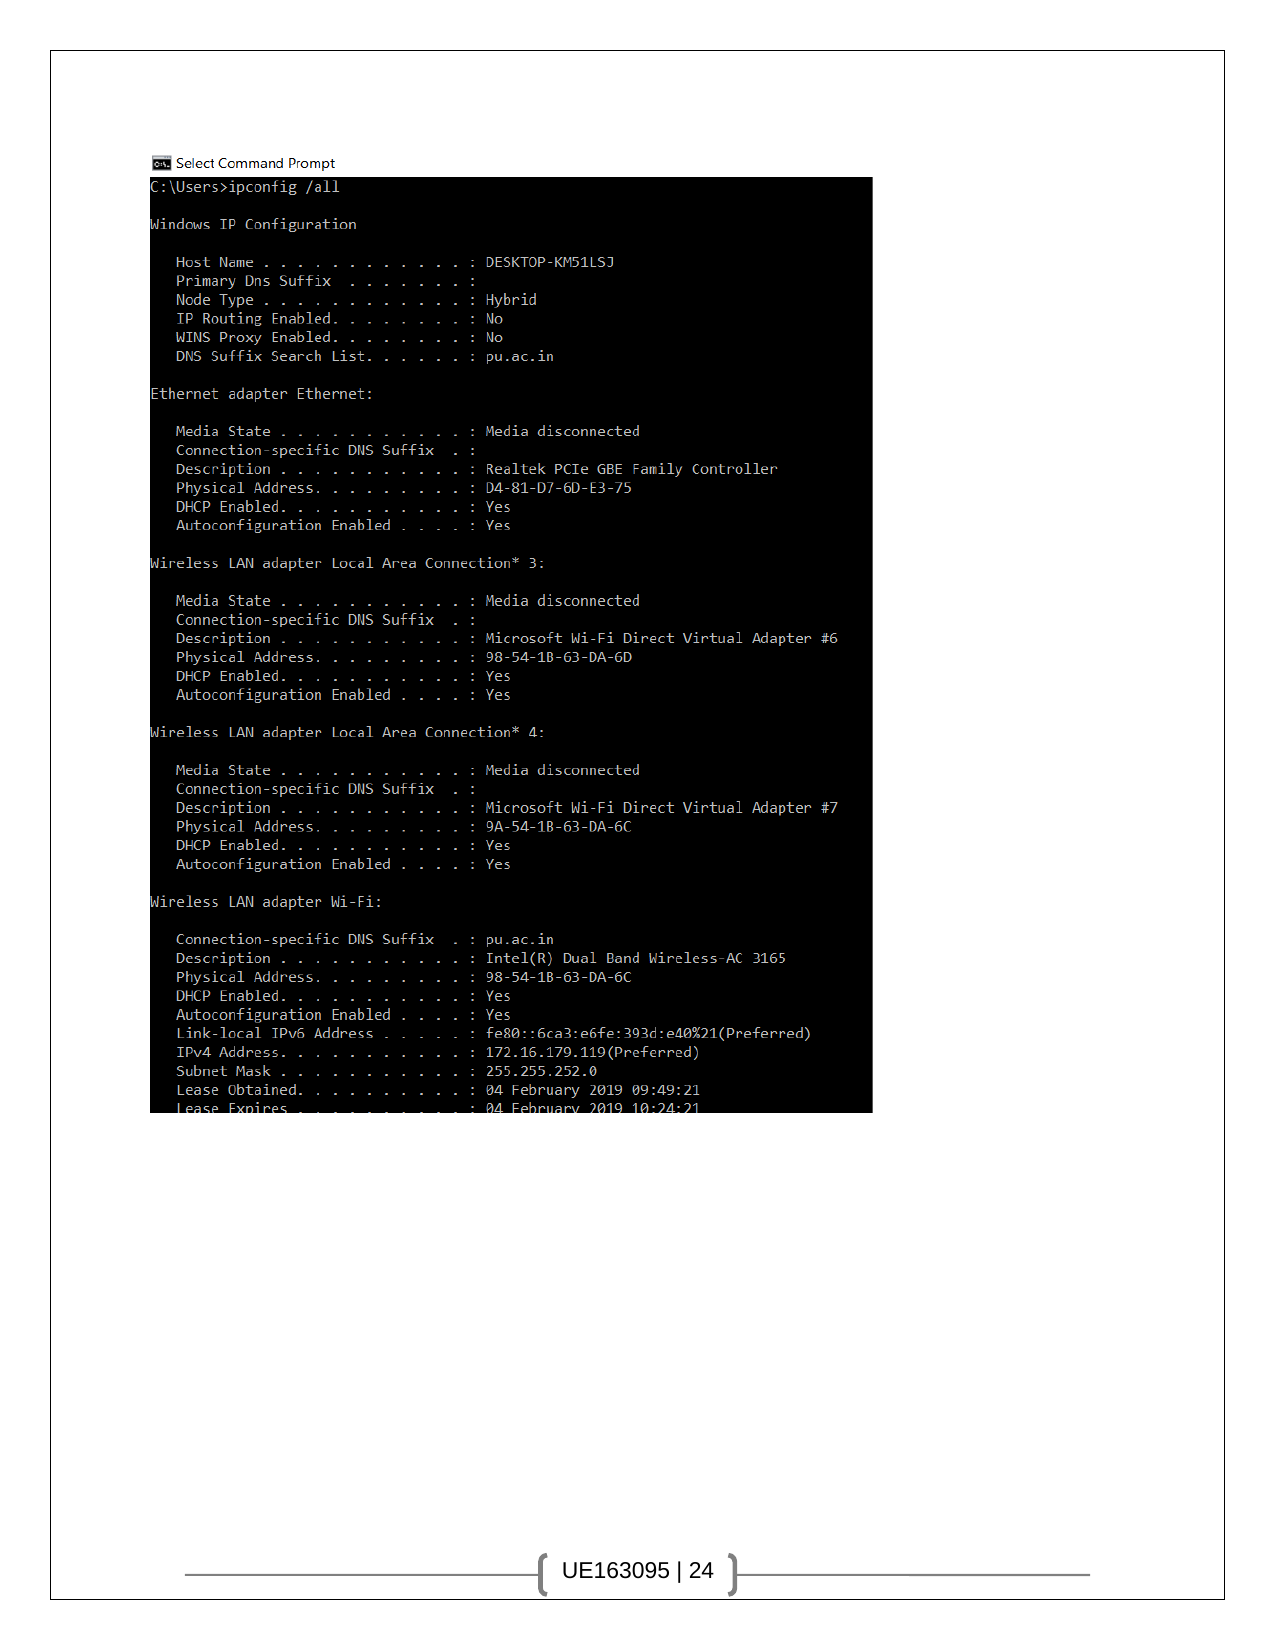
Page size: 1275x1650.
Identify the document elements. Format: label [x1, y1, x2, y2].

picture [150, 150, 873, 1113]
